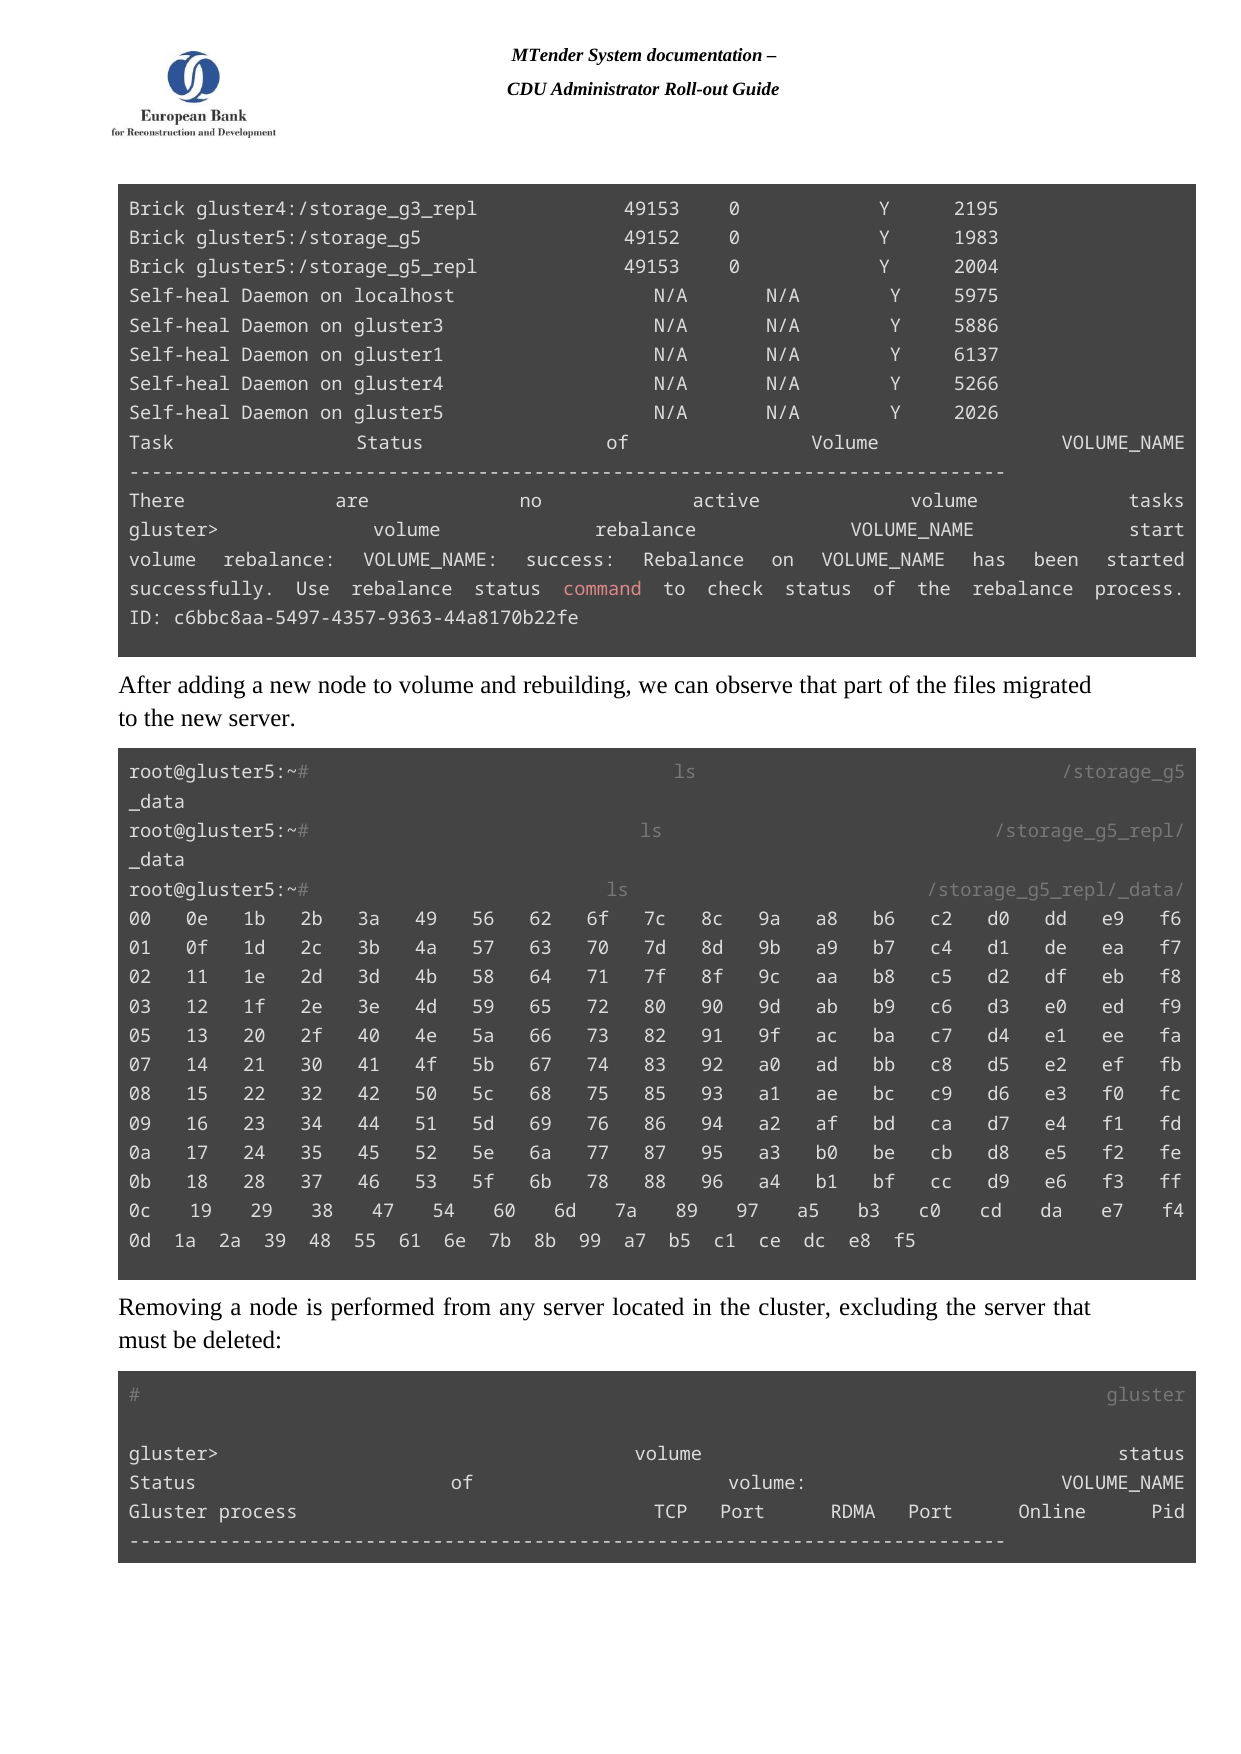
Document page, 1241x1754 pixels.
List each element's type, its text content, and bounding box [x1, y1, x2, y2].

picture [111, 51, 276, 138]
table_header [118, 184, 1196, 657]
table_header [118, 1371, 1196, 1563]
text Removing a node is performed from any server located in the cluster, excluding the server that must be deleted: [118, 1292, 1092, 1354]
table_header root@gluster5:~# ls /storage_g5 _data root@gluster5:~# ls /storage_g5_repl/ _data root@gluster5:~# ls /storage_g5_repl/_data/ 00 0e 1b 2b 3a 49 56 62 6f 7c 8c 9a a8 b6 c2 d0 dd e9 f6 01 0f 1d 2c 3b 4a 57 63 70 7d 8d 9b a9 b7 c4 d1 de ea f7 02 11 1e 2d 3d 4b 58 64 71 7f 8f 9c aa b8 c5 d2 df eb f8 03 12 1f 2e 3e 4d 59 65 72 80 90 9d ab b9 c6 d3 e0 ed f9 05 13 20 2f 40 4e 5a 66 73 82 91 9f ac ba c7 d4 e1 ee fa 07 14 21 30 41 4f 5b 67 74 83 92 a0 ad bb c8 d5 e2 ef fb 08 15 22 32 42 50 5c 68 75 85 93 a1 ae bc c9 d6 e3 f0 fc 09 16 23 34 44 51 5d 69 76 86 94 a2 af bd ca d7 e4 f1 fd 0a 17 24 35 45 52 5e 6a 77 87 95 a3 b0 be cb d8 e5 f2 fe 0b 18 28 37 46 53 5f 6b 78 88 96 a4 b1 bf cc d9 e6 f3 ff 0c 19 29 38 47 54 60 6d 7a 89 97 a5 b3 c0 cd da e7 f4 0d 1a 2a 39 48 55 61 6e 7b 8b 99 a7 b5 c1 ce dc e8 f5 [118, 748, 1196, 1280]
text After adding a new node to volume and rebuilding, we can observe that part of the files migrated to the new server. [118, 670, 1092, 732]
